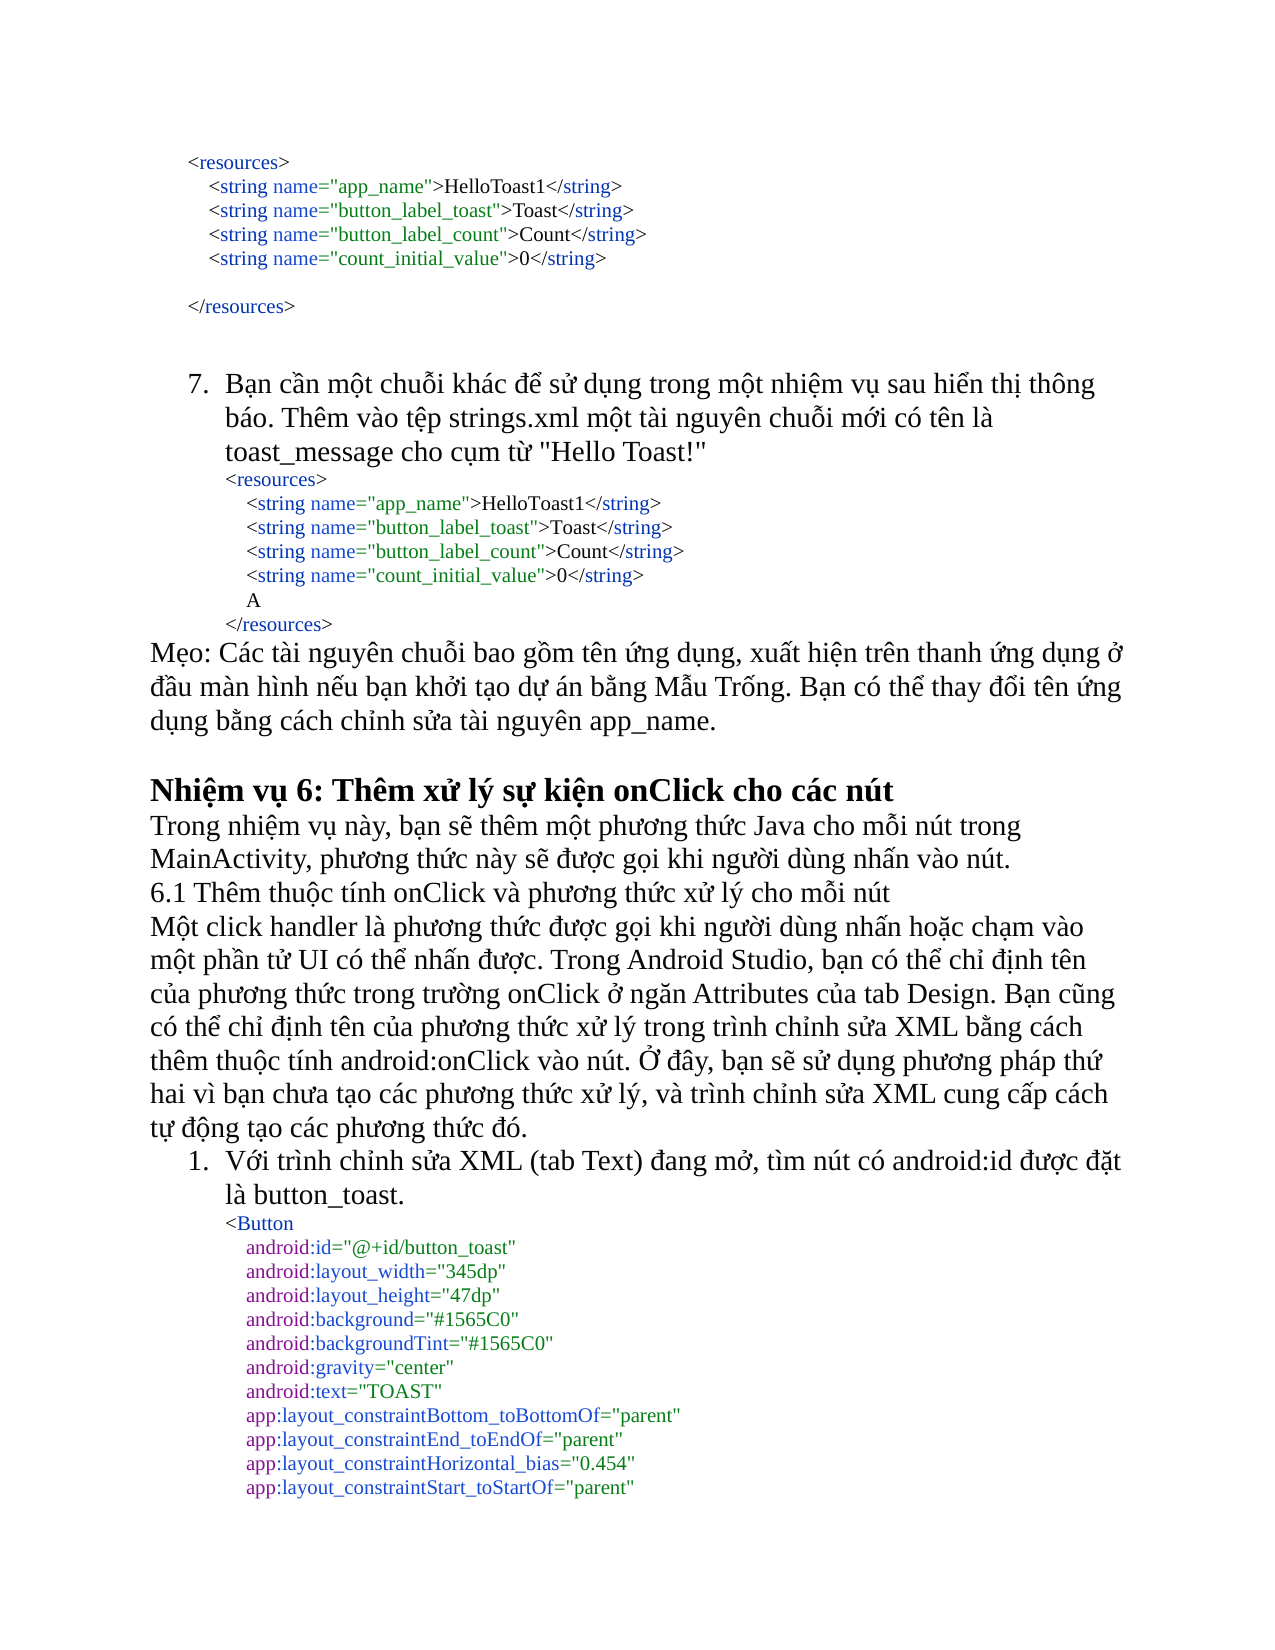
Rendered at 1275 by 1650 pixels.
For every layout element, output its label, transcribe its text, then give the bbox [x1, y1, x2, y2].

text Mẹo: Các tài nguyên chuỗi bao gồm tên ứng dụng, xuất hiện trên thanh ứng dụng ở đầu màn hình nếu bạn khởi tạo dự án bằng Mẫu Trống. Bạn có thể thay đổi tên ứng dụng bằng cách chỉnh sửa tài nguyên app_name. [150, 636, 1125, 736]
text 6.1 Thêm thuộc tính onClick và phương thức xử lý cho mỗi nút Một click handler là phương thức được gọi khi người dùng nhấn hoặc chạm vào một phần tử UI có thể nhấn được. Trong Android Studio, bạn có thể chỉ định tên của phương thức trong trường onClick ở ngăn Attributes của tab Design. Bạn cũng có thể chỉ định tên của phương thức xử lý trong trình chỉnh sửa XML bằng cách thêm thuộc tính android:onClick vào nút. Ở đây, bạn sẽ sử dụng phương pháp thứ hai vì bạn chưa tạo các phương thức xử lý, và trình chỉnh sửa XML cung cấp cách tự động tạo các phương thức đó. [150, 875, 1125, 1143]
text Nhiệm vụ 6: Thêm xử lý sự kiện onClick cho các nút Trong nhiệm vụ này, bạn sẽ thêm một phương thức Java cho mỗi nút trong MainActivity, phương thức này sẽ được gọi khi người dùng nhấn vào nút. [150, 770, 1125, 875]
text <resources> <string name="app_name">HelloToast1</string> <string name="button_label_toast">Toast</string> <string name="button_label_count">Count</string> <string name="count_initial_value">0</string> </resources> [187, 150, 1125, 318]
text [225, 1211, 1125, 1499]
list Bạn cần một chuỗi khác để sử dụng trong một nhiệm vụ sau hiển thị thông báo. Thêm vào tệp strings.xml một tài nguyên chuỗi mới có tên là toast_message cho cụm từ "Hello Toast!" [187, 367, 1125, 467]
text <resources> <string name="app_name">HelloToast1</string> <string name="button_label_toast">Toast</string> <string name="button_label_count">Count</string> <string name="count_initial_value">0</string> A </resources> [225, 467, 1125, 636]
list Với trình chỉnh sửa XML (tab Text) đang mở, tìm nút có android:id được đặt là button_toast. [187, 1143, 1125, 1211]
